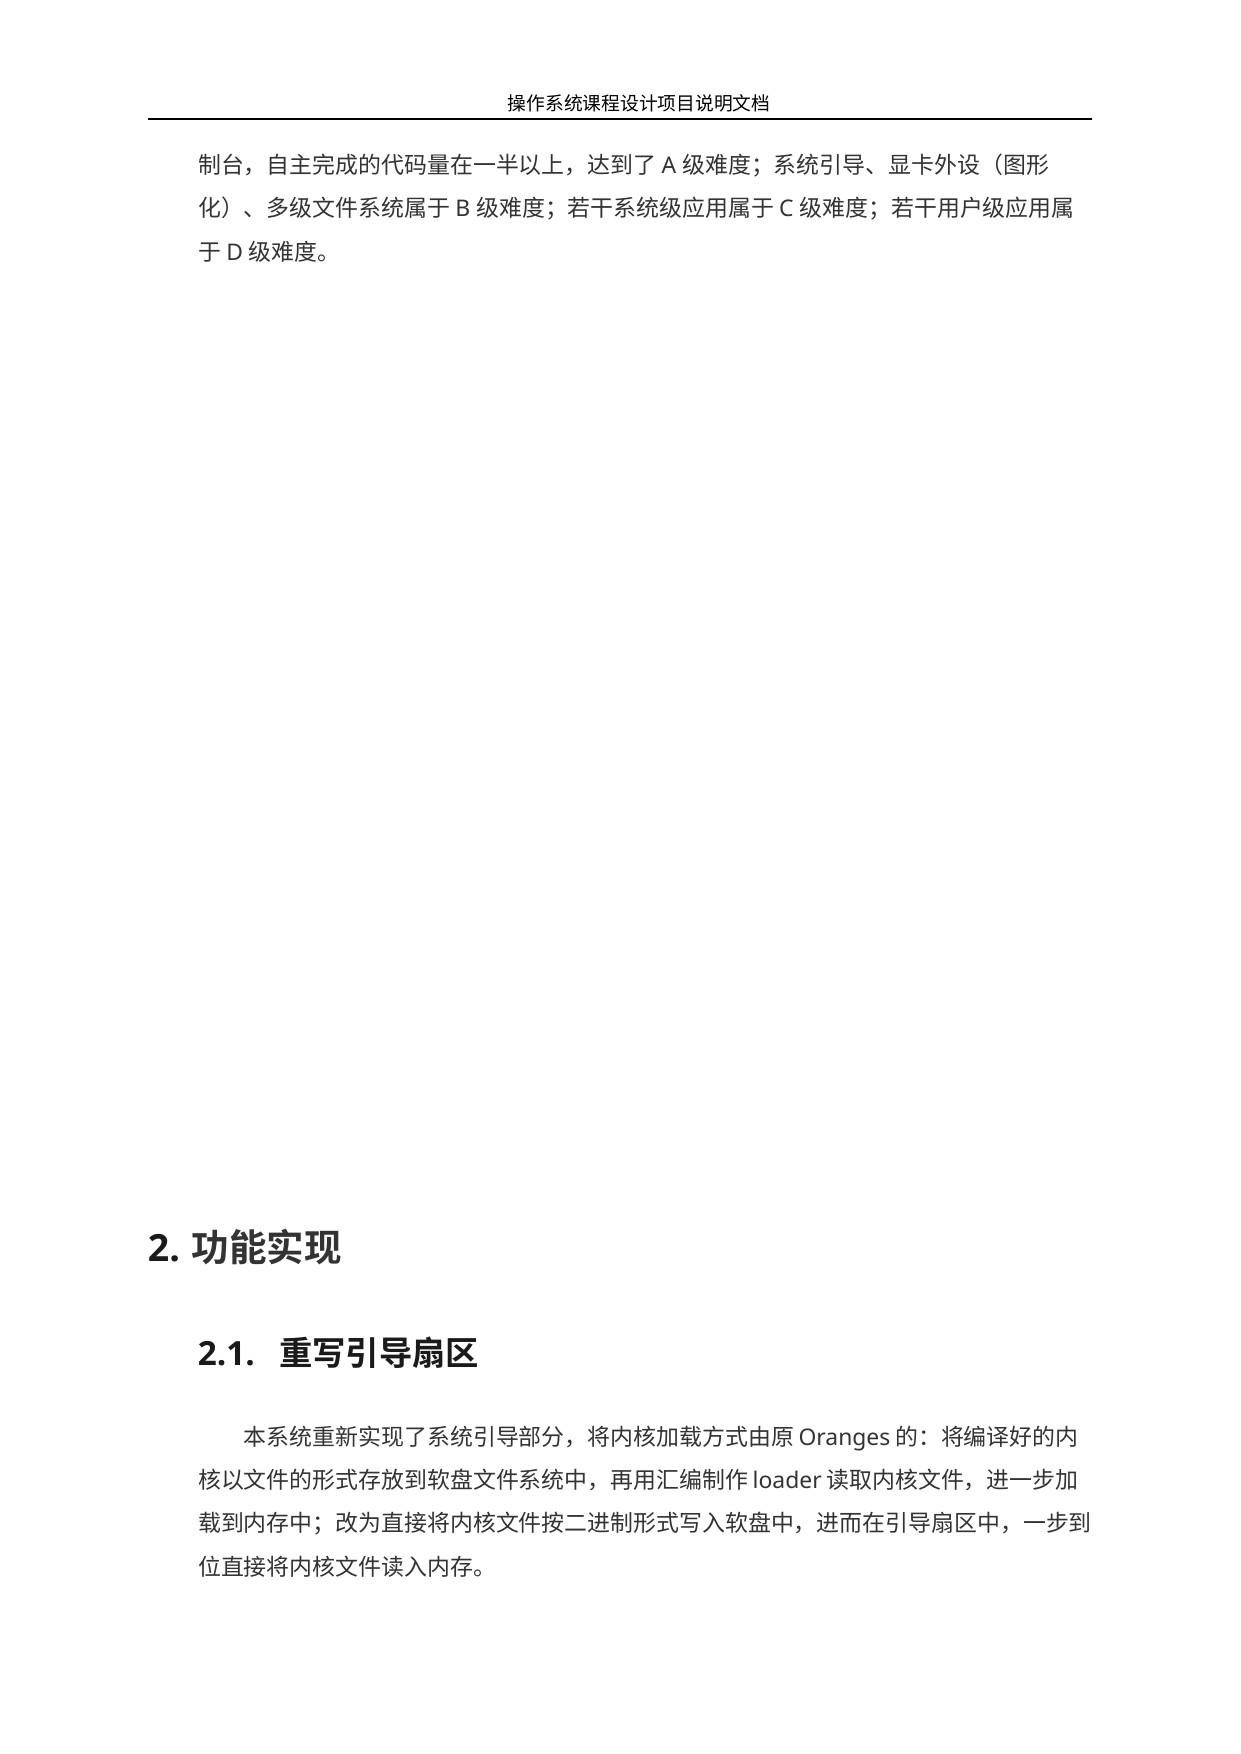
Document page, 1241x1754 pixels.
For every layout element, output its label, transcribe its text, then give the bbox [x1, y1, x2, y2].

list 重写引导扇区 [198, 1317, 1092, 1385]
list 功能实现 [148, 1211, 1092, 1279]
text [198, 147, 1092, 267]
text 本系统重新实现了系统引导部分，将内核加载方式由原Oranges的：将编译好的内核以文件的形式存放到软盘文件系统中，再用汇编制作loader读取内核文件，进一步加载到内存中；改为直接将内核文件按二进制形式写入软盘中，进而在引导扇区中，一步到位直接将内核文件读入内存。 [198, 1419, 1092, 1582]
